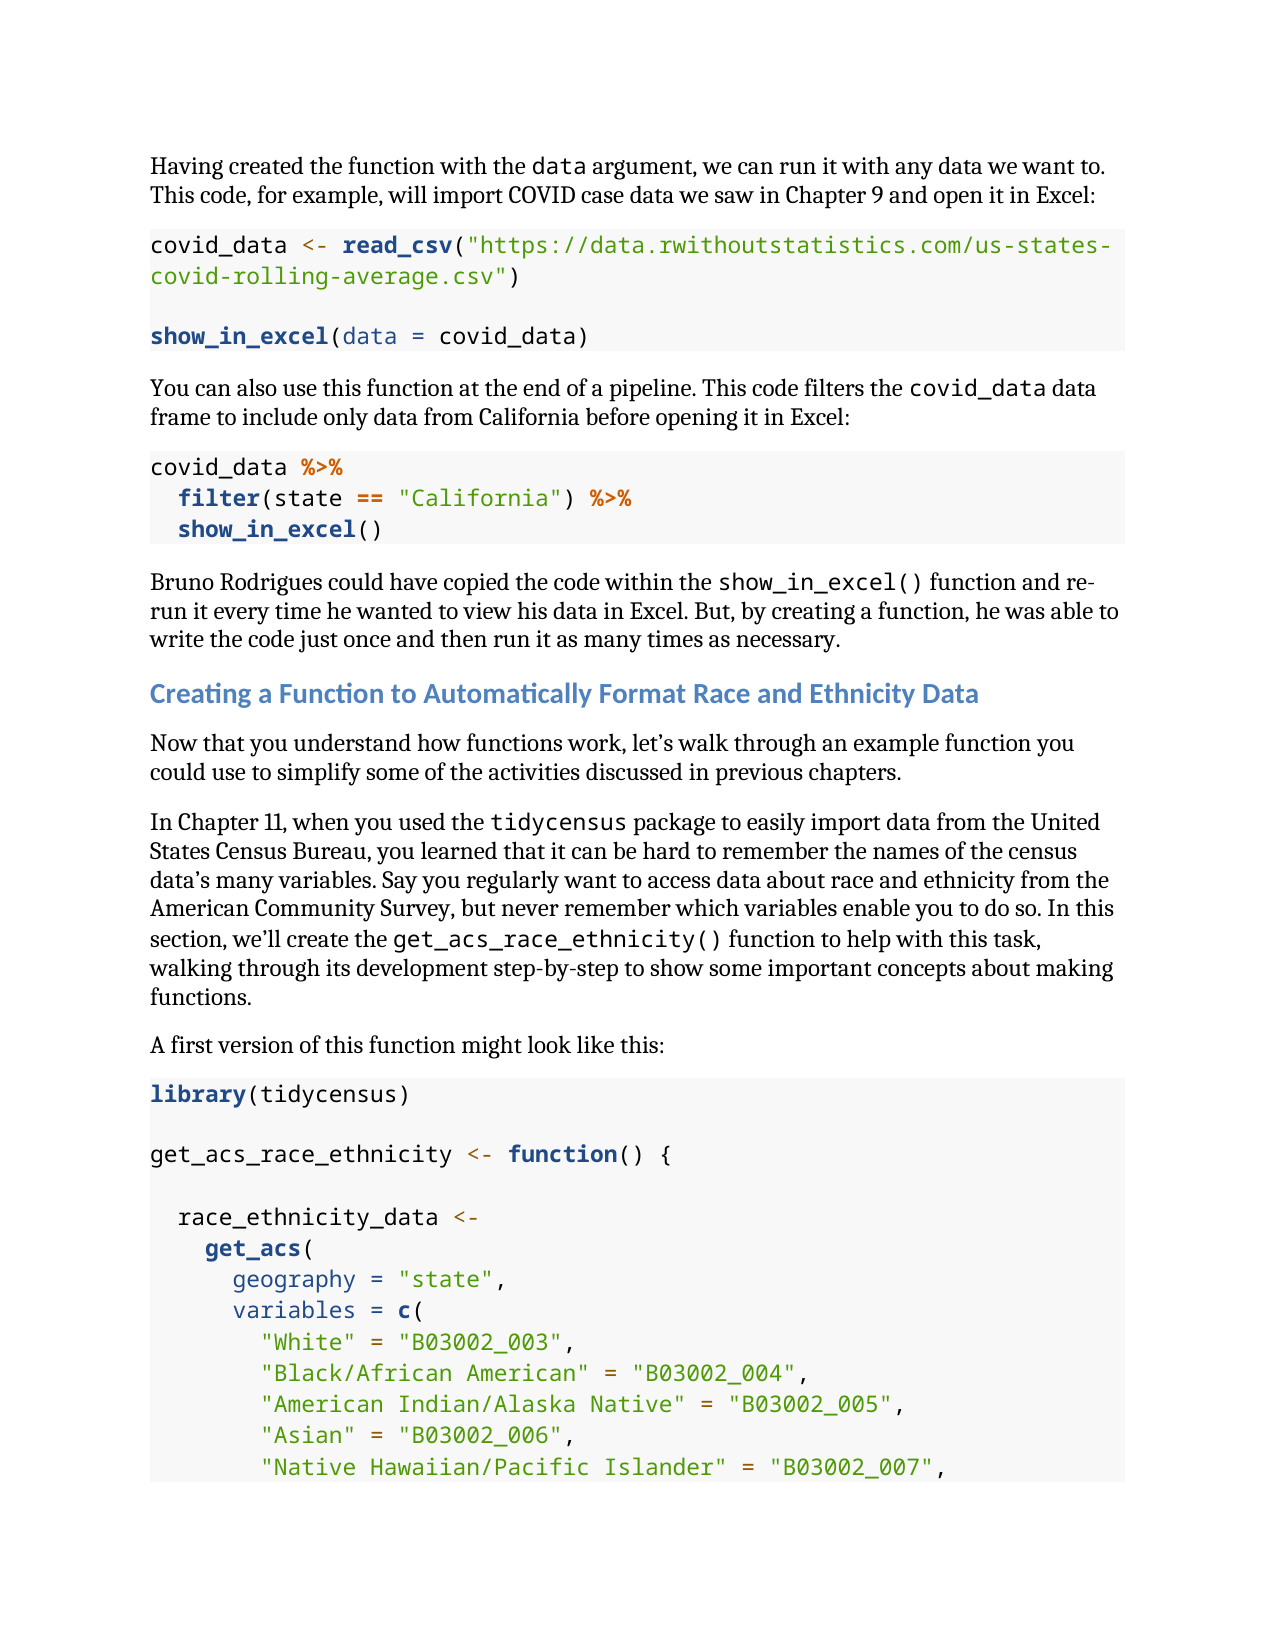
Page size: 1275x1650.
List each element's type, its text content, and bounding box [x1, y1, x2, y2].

subtitle Creating a Function to Automatically Format Race and Ethnicity Data [150, 675, 1125, 711]
text covid_data %>% filter(state == "California") %>% show_in_excel() [342, 451, 1125, 544]
text Now that you understand how functions work, let’s walk through an example function you could use to simplify some of the activities discussed in previous chapters. [150, 729, 1125, 787]
text Having created the function with the data argument, we can run it with any data we want to. This code, for example, will import COVID case data we saw in Chapter 9 and open it in Excel: [150, 150, 1125, 210]
text covid_data <- read_csv("https://data.rwithoutstatistics.com/us-states-covid-rolling-average.csv") show_in_excel(data = covid_data) [150, 229, 1125, 351]
text In Chapter 11, when you used the tidycensus package to easily import data from the United States Census Bureau, you learned that it can be hard to remember the names of the census data’s many variables. Say you regularly want to access data about race and ethnicity from the American Community Survey, but never remember which variables enable you to do so. In this section, we’ll create the get_acs_race_ethnicity() function to help with this task, walking through its development step-by-step to show some important concepts about making functions. [150, 806, 1125, 1012]
text A first version of this function might look like this: [150, 1031, 1125, 1059]
text You can also use this function at the end of a pipeline. This code filters the covid_data data frame to include only data from California before opening it in Excel: [150, 372, 1125, 432]
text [150, 1078, 1125, 1482]
text Bruno Rodrigues could have copied the code within the show_in_excel() function and re-run it every time he wanted to view his data in Excel. But, by creating a function, he was able to write the code just once and then run it as many times as necessary. [150, 565, 1125, 654]
